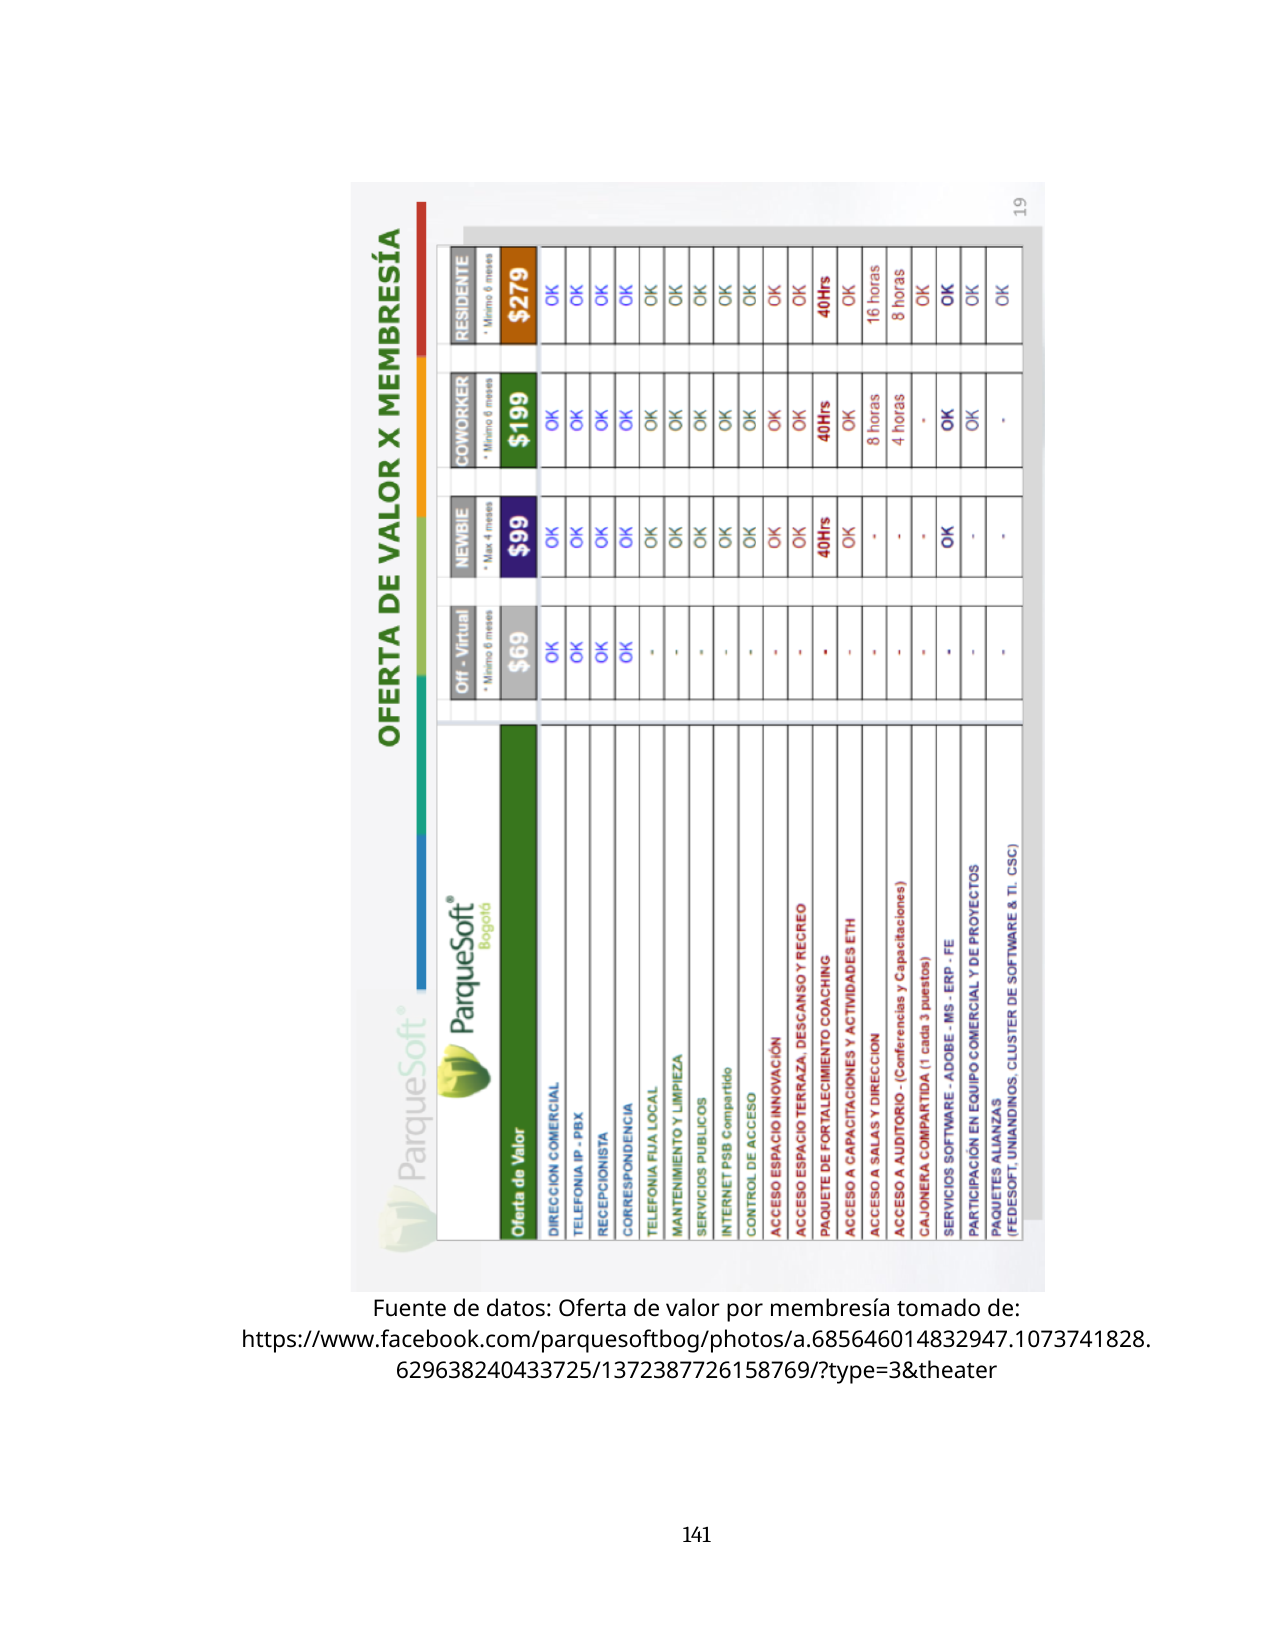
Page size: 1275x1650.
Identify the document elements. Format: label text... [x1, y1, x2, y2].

picture [351, 183, 1044, 1291]
text Fuente de datos: Oferta de valor por membresía tomado de: https://www.facebook.com/parquesoftbog/photos/a.685646014832947.1073741828.629638240433725/1372387726158769/?type=3&theater [236, 1292, 1157, 1385]
